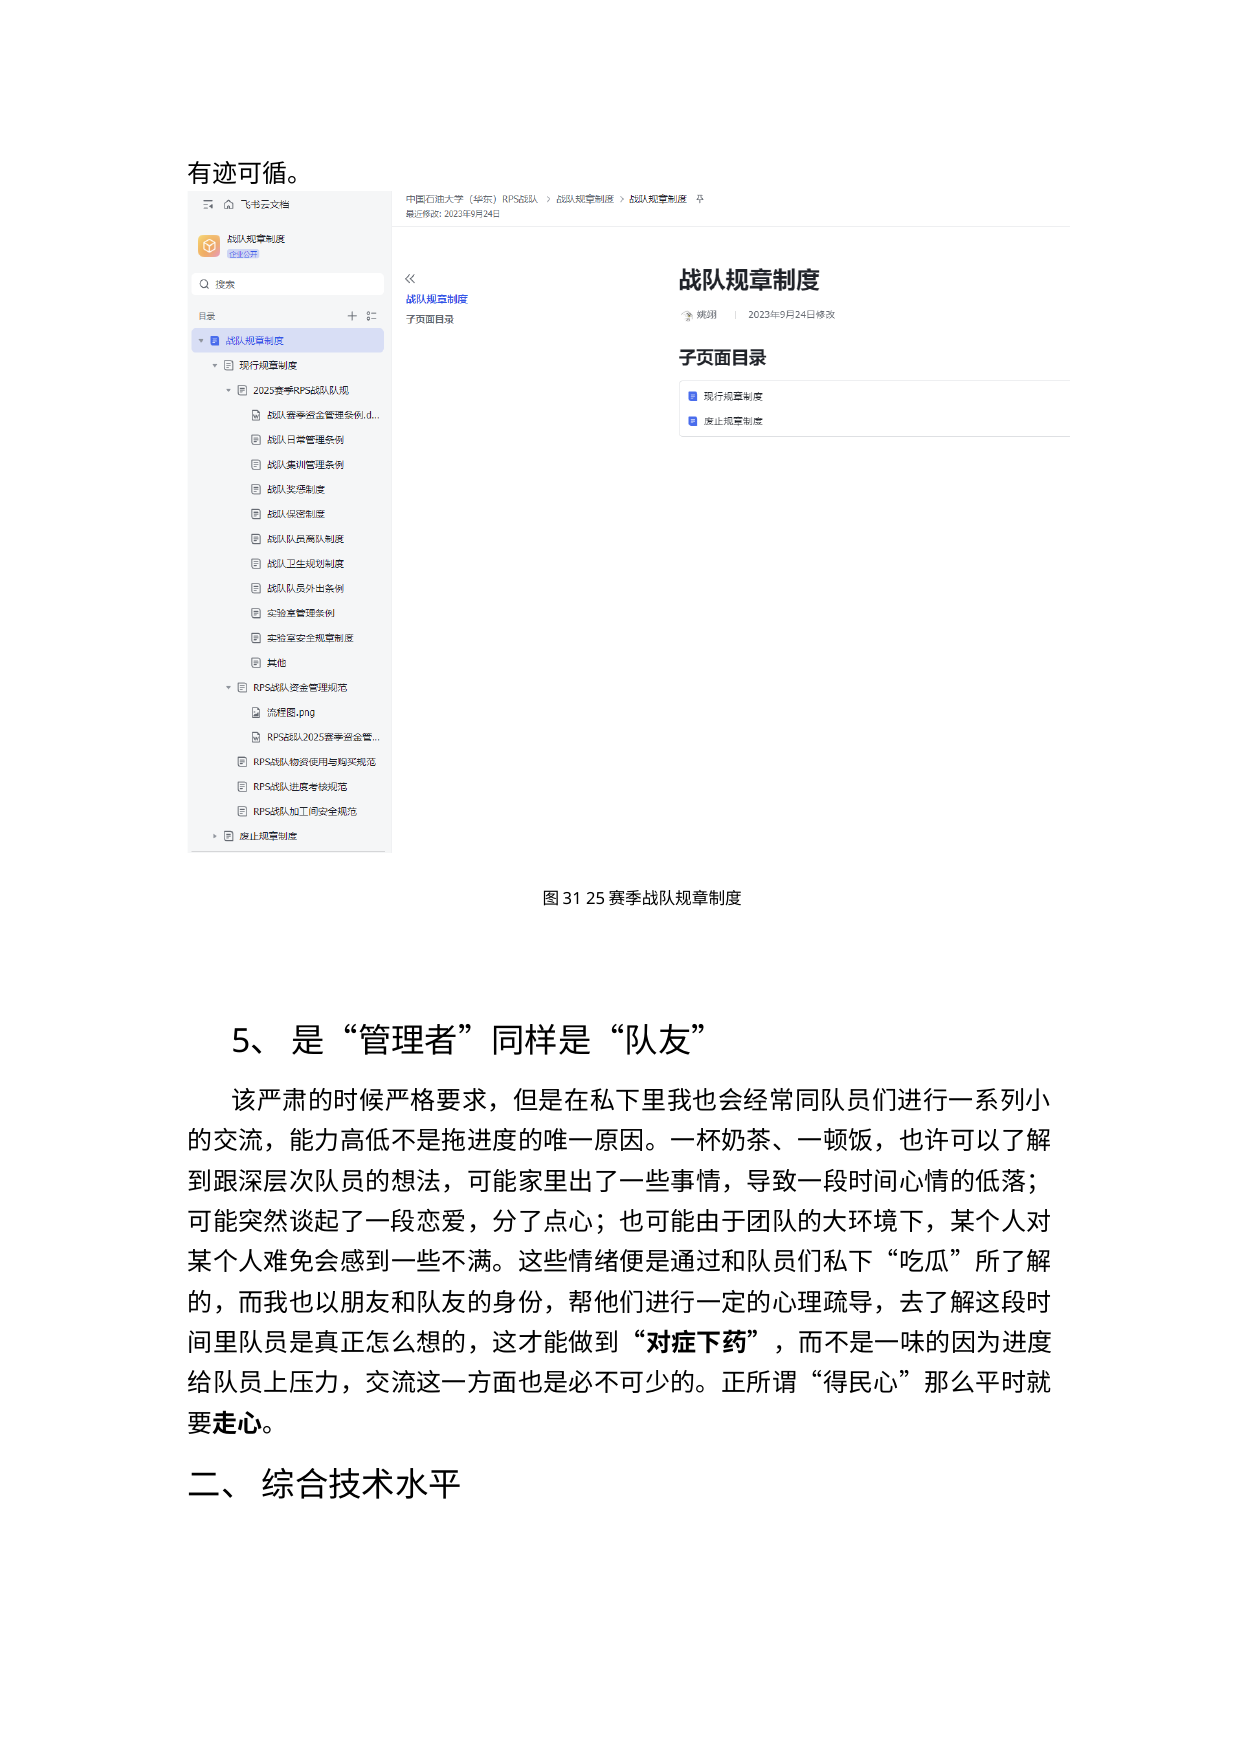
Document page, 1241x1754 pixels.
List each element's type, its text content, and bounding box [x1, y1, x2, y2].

list 综合技术水平 [187, 1441, 1053, 1522]
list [187, 151, 1053, 191]
picture [187, 191, 1070, 853]
list 图31 25赛季战队规章制度 [187, 877, 1053, 917]
list 是“管理者”同样是“队友” [187, 998, 1053, 1078]
list 该严肃的时候严格要求，但是在私下里我也会经常同队员们进行一系列小的交流，能力高低不是拖进度的唯一原因。一杯奶茶、一顿饭，也许可以了解到跟深层次队员的想法，可能家里出了一些事情，导致一段时间心情的低落；可能突然谈起了一段恋爱，分了点心；也可能由于团队的大环境下，某个人对某个人难免会感到一些不满。这些情绪便是通过和队员们私下“吃瓜”所了解的，而我也以朋友和队友的身份，帮他们进行一定的心理疏导，去了解这段时间里队员是真正怎么想的，这才能做到“对症下药”，而不是一味的因为进度给队员上压力，交流这一方面也是必不可少的。正所谓“得民心”那么平时就要走心。 [187, 1078, 1053, 1441]
